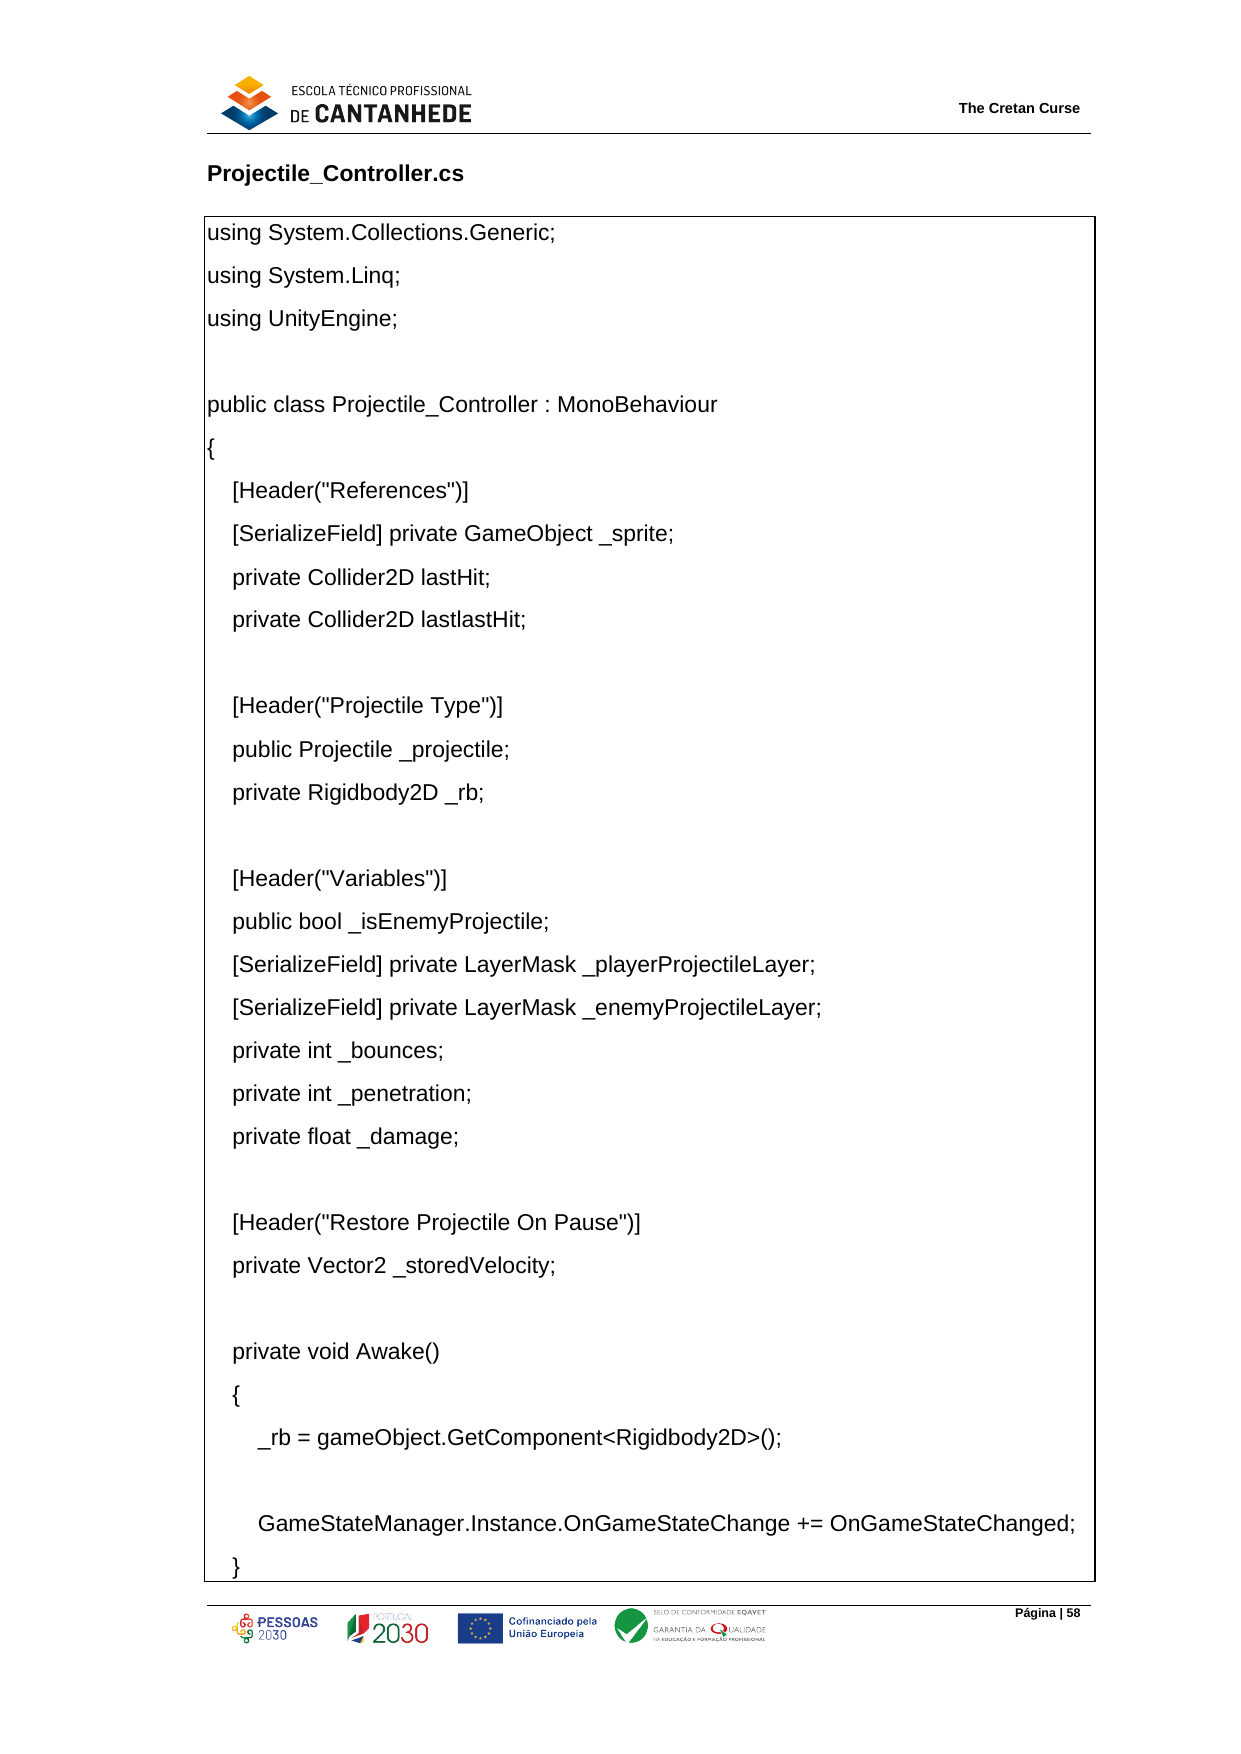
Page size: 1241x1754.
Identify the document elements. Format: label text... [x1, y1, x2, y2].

text [Header("Variables")] [205, 861, 1094, 891]
text [SerializeField] private GameObject _sprite; [205, 517, 1094, 547]
text public class Projectile_Controller : MonoBehaviour [205, 388, 1094, 418]
picture [614, 1608, 766, 1643]
picture [218, 1606, 608, 1654]
text private Rigidbody2D _rb; [205, 775, 1094, 805]
text { [205, 1378, 1094, 1407]
picture [218, 73, 475, 133]
text using System.Collections.Generic; [205, 217, 1094, 246]
text } [205, 1550, 1094, 1581]
text [SerializeField] private LayerMask _playerProjectileLayer; [205, 947, 1094, 977]
text [Header("References")] [205, 474, 1094, 504]
text private float _damage; [205, 1119, 1094, 1149]
text private Collider2D lastHit; [205, 560, 1094, 590]
text { [205, 431, 1094, 461]
text public Projectile _projectile; [205, 732, 1094, 762]
text [Header("Restore Projectile On Pause")] [205, 1206, 1094, 1235]
text GameStateManager.Instance.OnGameStateChange += OnGameStateChanged; [205, 1507, 1094, 1536]
text private int _bounces; [205, 1033, 1094, 1063]
text [SerializeField] private LayerMask _enemyProjectileLayer; [205, 991, 1094, 1020]
text private Collider2D lastlastHit; [205, 603, 1094, 633]
text private Vector2 _storedVelocity; [205, 1249, 1094, 1278]
text _rb = gameObject.GetComponent<Rigidbody2D>(); [205, 1421, 1094, 1450]
text private int _penetration; [205, 1077, 1094, 1106]
text using System.Linq; [205, 259, 1094, 289]
text [Header("Projectile Type")] [205, 689, 1094, 719]
text using UnityEngine; [205, 302, 1094, 332]
text Projectile_Controller.cs [207, 160, 1092, 186]
text public bool _isEnemyProjectile; [205, 904, 1094, 934]
text private void Awake() [205, 1335, 1094, 1364]
